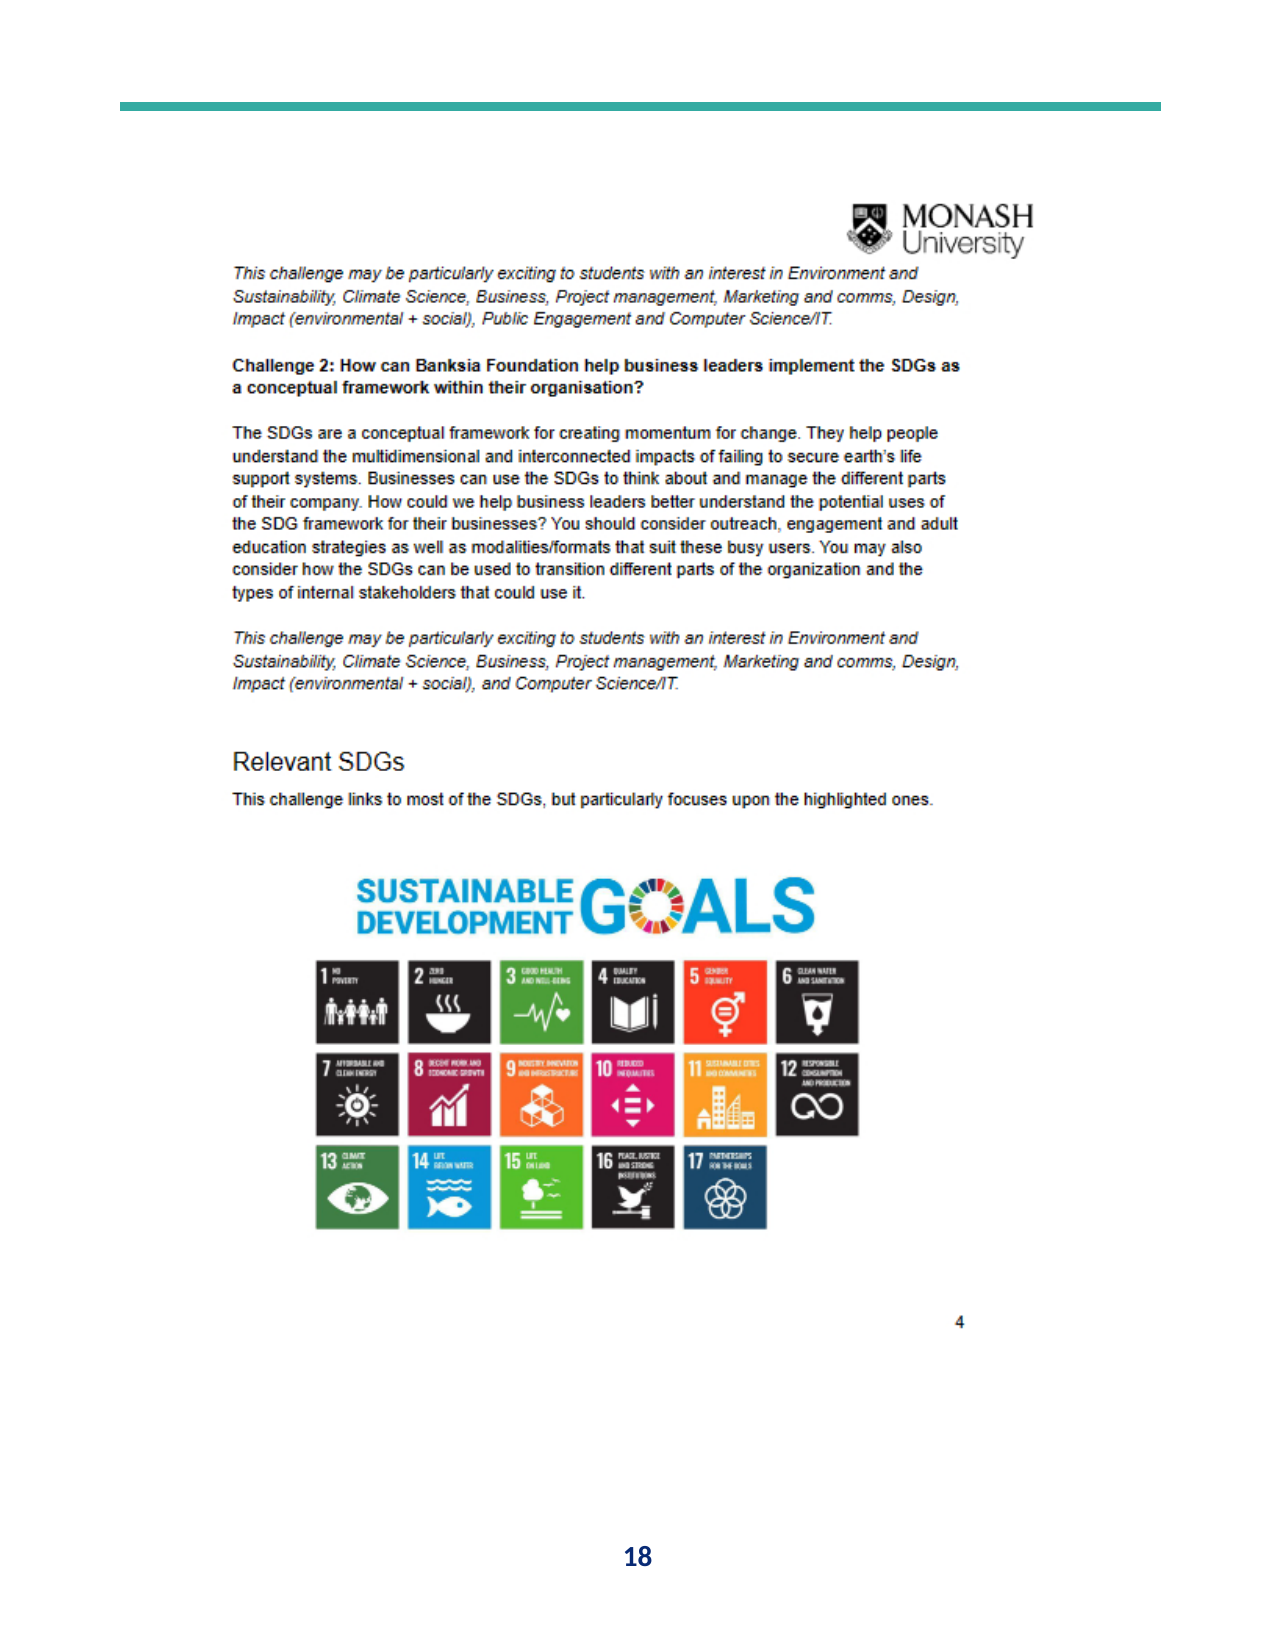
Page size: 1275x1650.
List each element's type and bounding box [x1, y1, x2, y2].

picture [120, 151, 1077, 1391]
